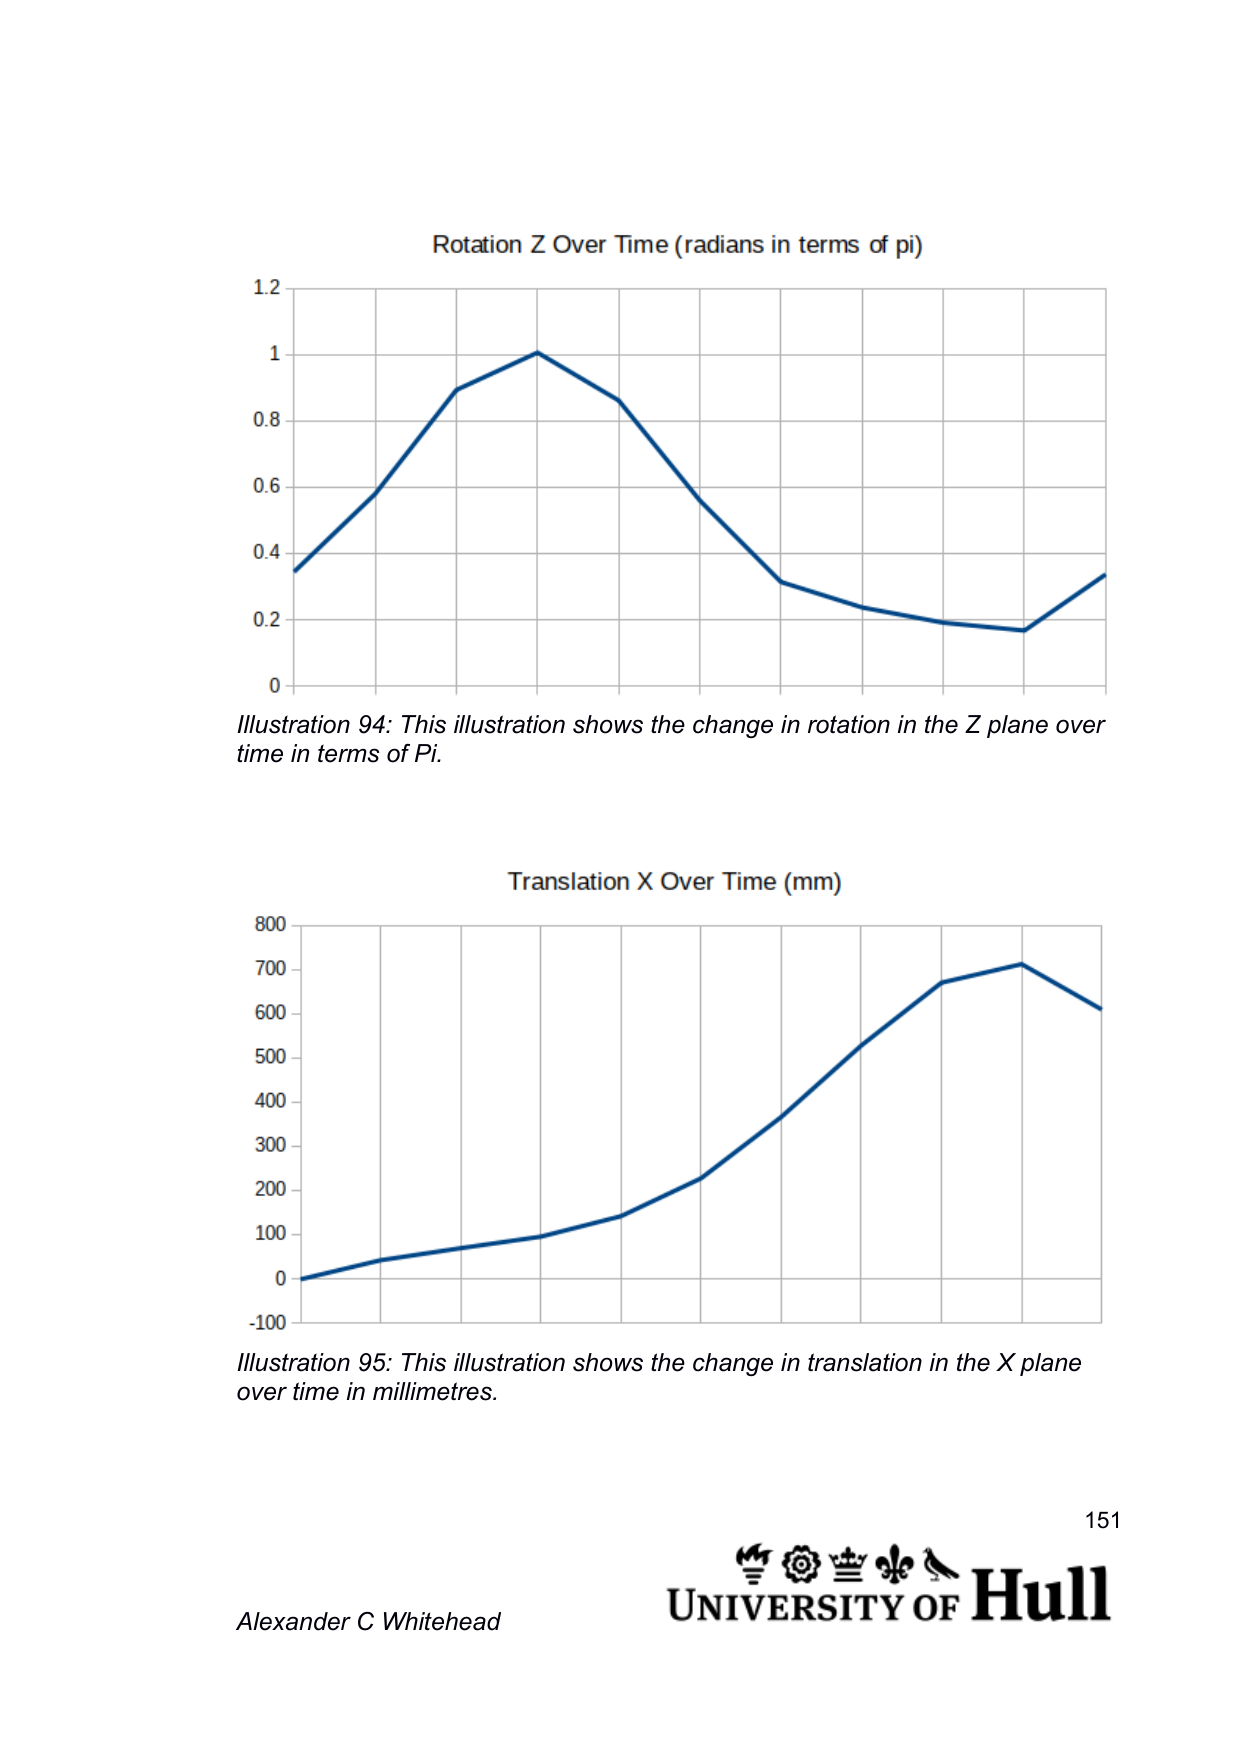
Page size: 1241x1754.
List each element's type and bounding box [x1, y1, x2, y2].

picture [236, 206, 1123, 706]
picture [660, 1533, 1120, 1631]
picture [236, 843, 1123, 1343]
